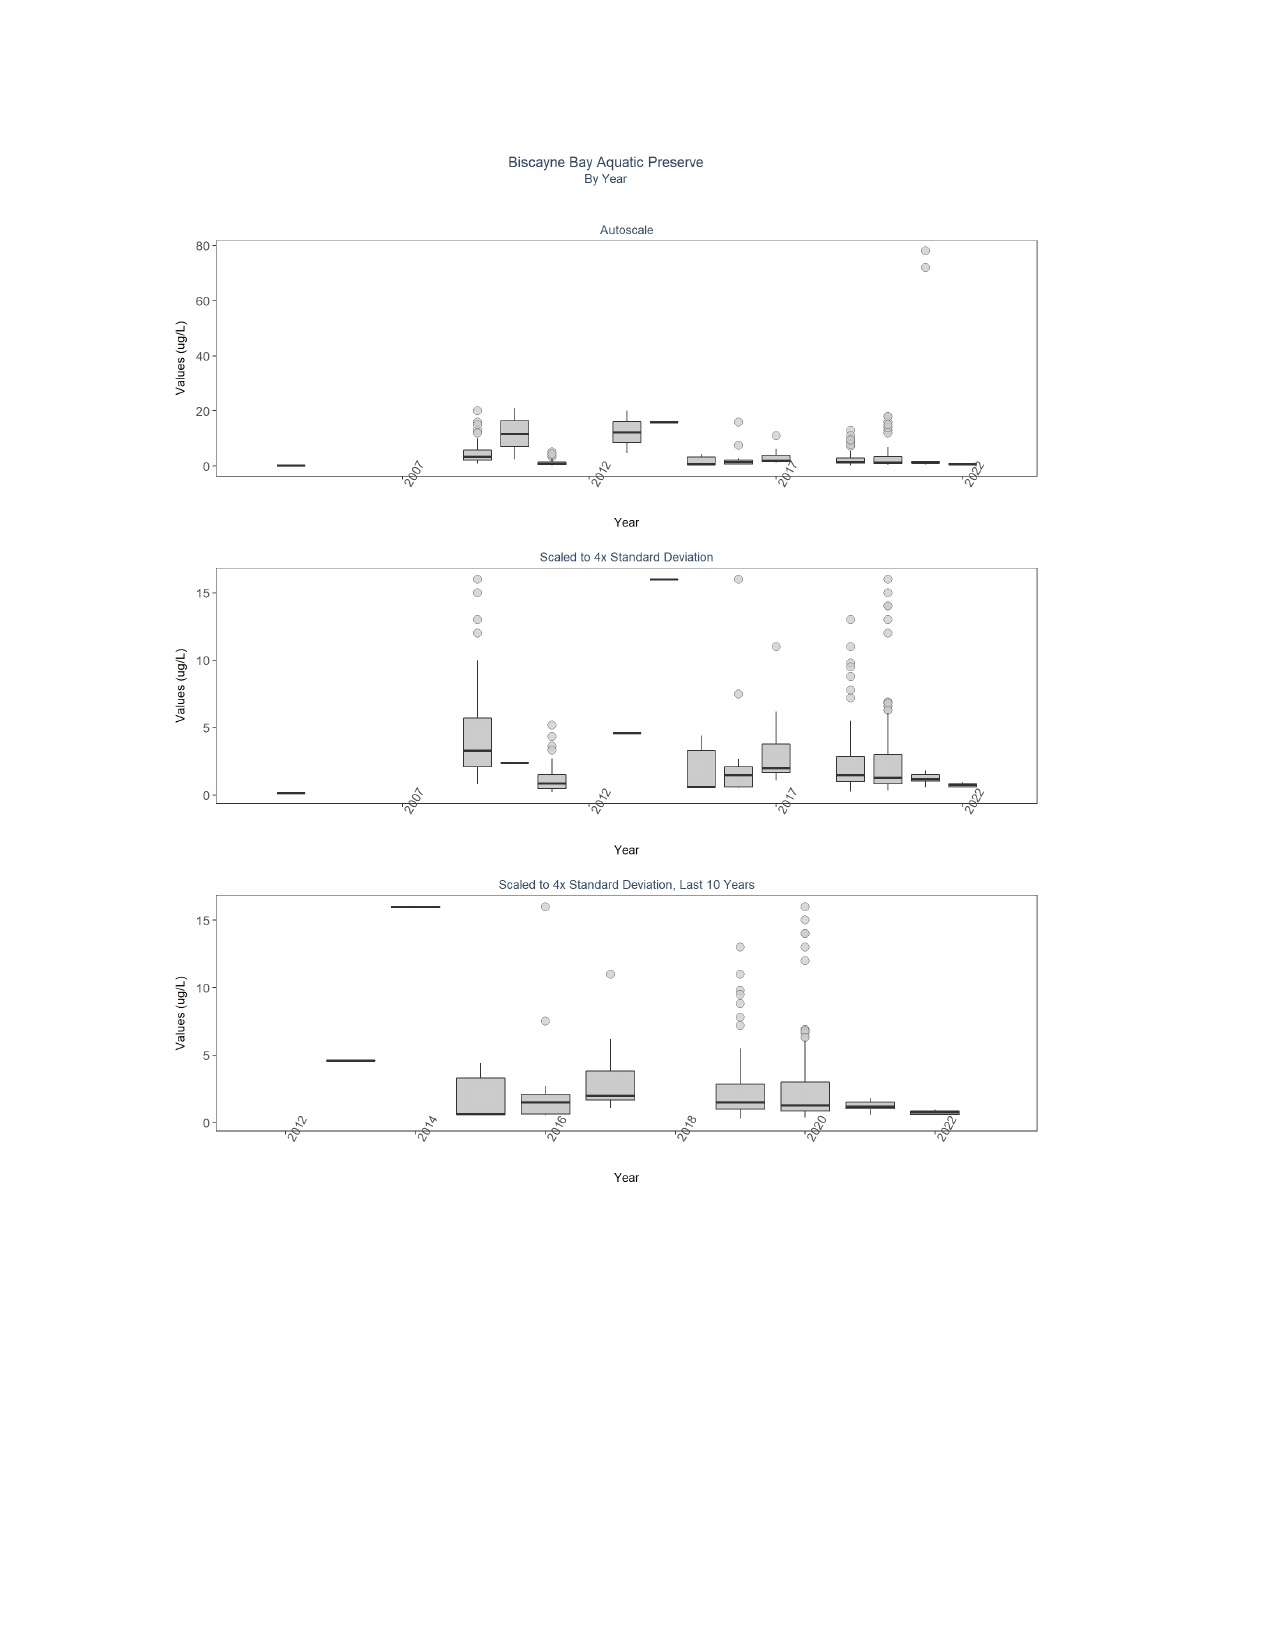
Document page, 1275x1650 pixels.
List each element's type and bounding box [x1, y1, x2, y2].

picture [168, 150, 1044, 1200]
